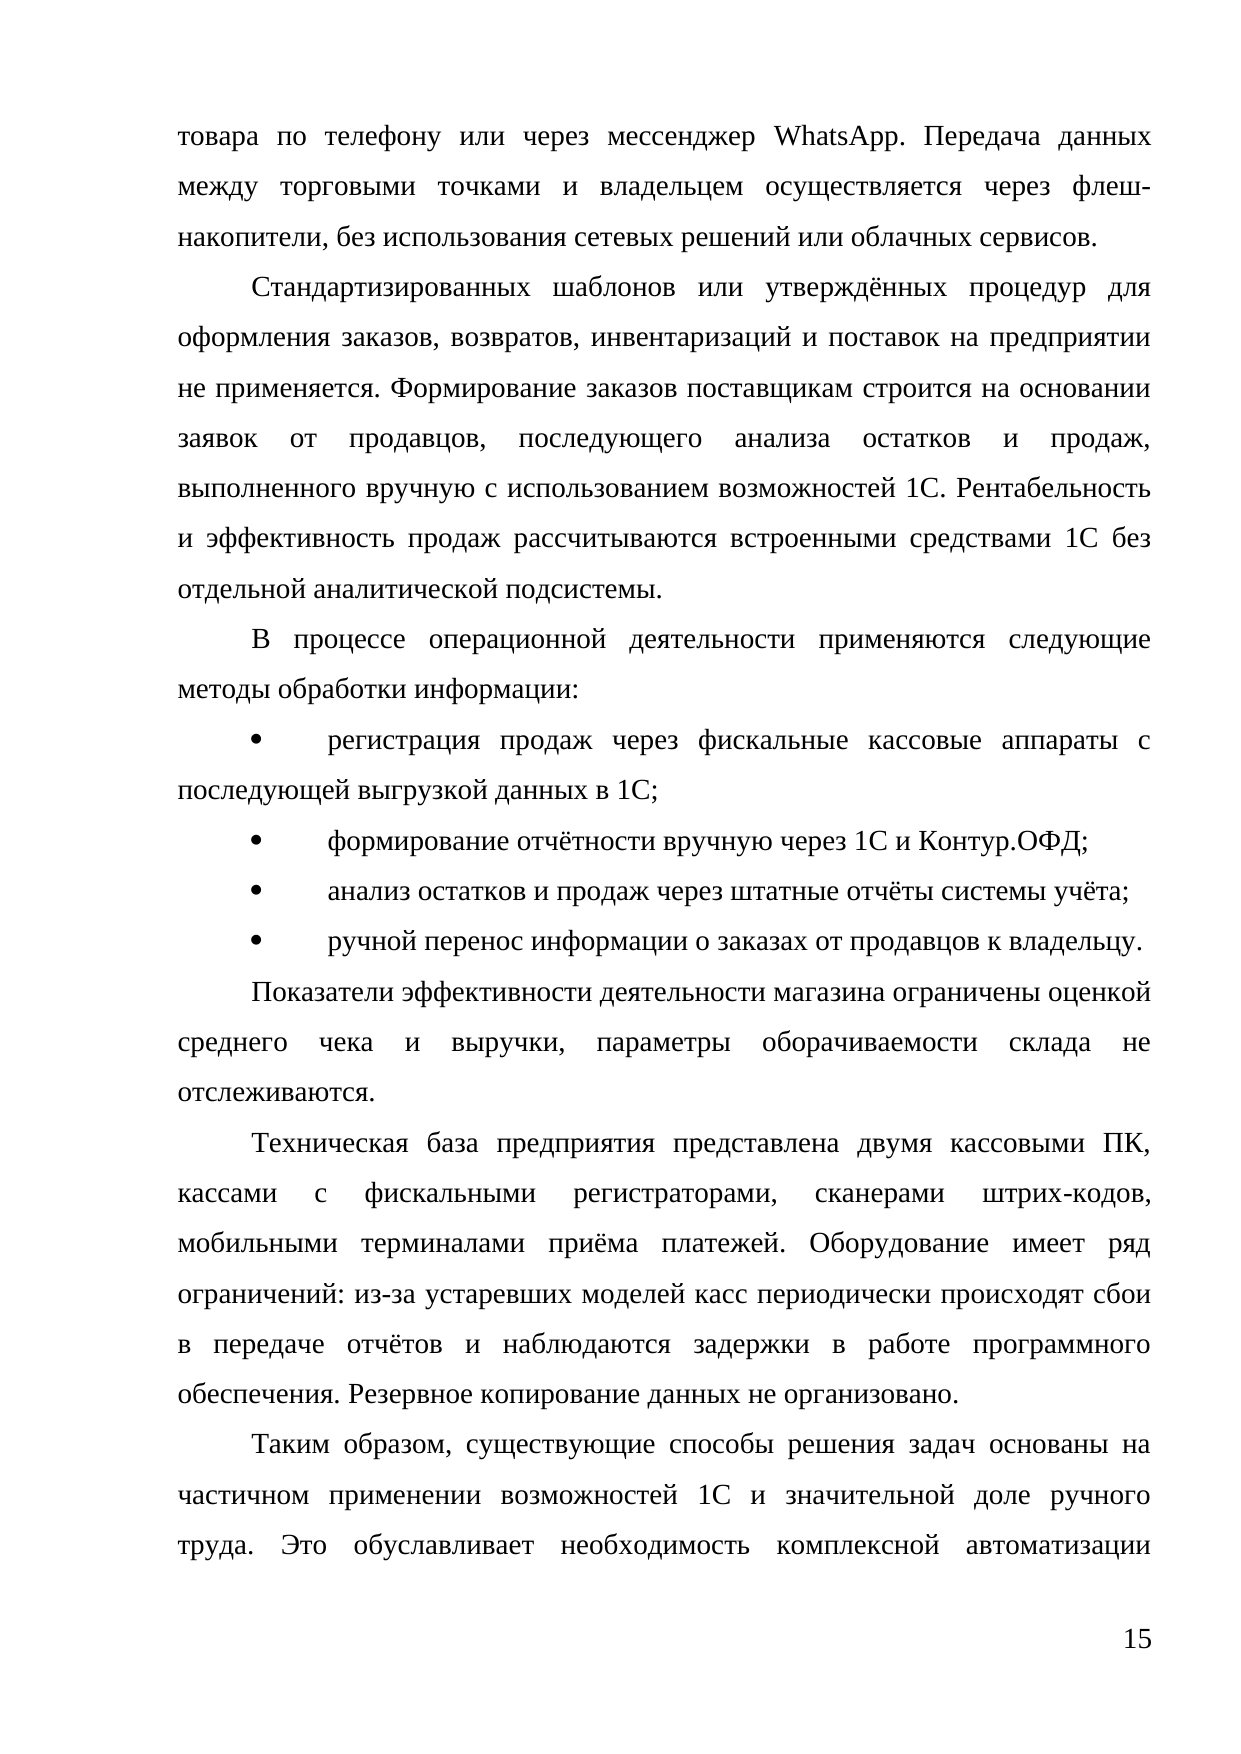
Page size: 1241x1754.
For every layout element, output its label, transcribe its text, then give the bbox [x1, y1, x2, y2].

list регистрация продаж через фискальные кассовые аппараты с последующей выгрузкой данных в 1С; [177, 722, 1152, 806]
list ручной перенос информации о заказах от продавцов к владельцу. [177, 923, 1152, 957]
text Показатели эффективности деятельности магазина ограничены оценкой среднего чека и выручки, параметры оборачиваемости склада не отслеживаются. [177, 974, 1152, 1108]
text Стандартизированных шаблонов или утверждённых процедур для оформления заказов, возвратов, инвентаризаций и поставок на предприятии не применяется. Формирование заказов поставщикам строится на основании заявок от продавцов, последующего анализа остатков и продаж, выполненного вручную с использованием возможностей 1С. Рентабельность и эффективность продаж рассчитываются встроенными средствами 1С без отдельной аналитической подсистемы. [177, 269, 1152, 604]
list анализ остатков и продаж через штатные отчёты системы учёта; [177, 873, 1152, 907]
text Техническая база предприятия представлена двумя кассовыми ПК, кассами с фискальными регистраторами, сканерами штрих‑кодов, мобильными терминалами приёма платежей. Оборудование имеет ряд ограничений: из-за устаревших моделей касс периодически происходят сбои в передаче отчётов и наблюдаются задержки в работе программного обеспечения. Резервное копирование данных не организовано. [177, 1125, 1152, 1410]
text В процессе операционной деятельности применяются следующие методы обработки информации: [177, 621, 1152, 705]
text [177, 118, 1152, 252]
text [177, 1427, 1152, 1561]
list формирование отчётности вручную через 1С и Контур.ОФД; [177, 823, 1152, 856]
